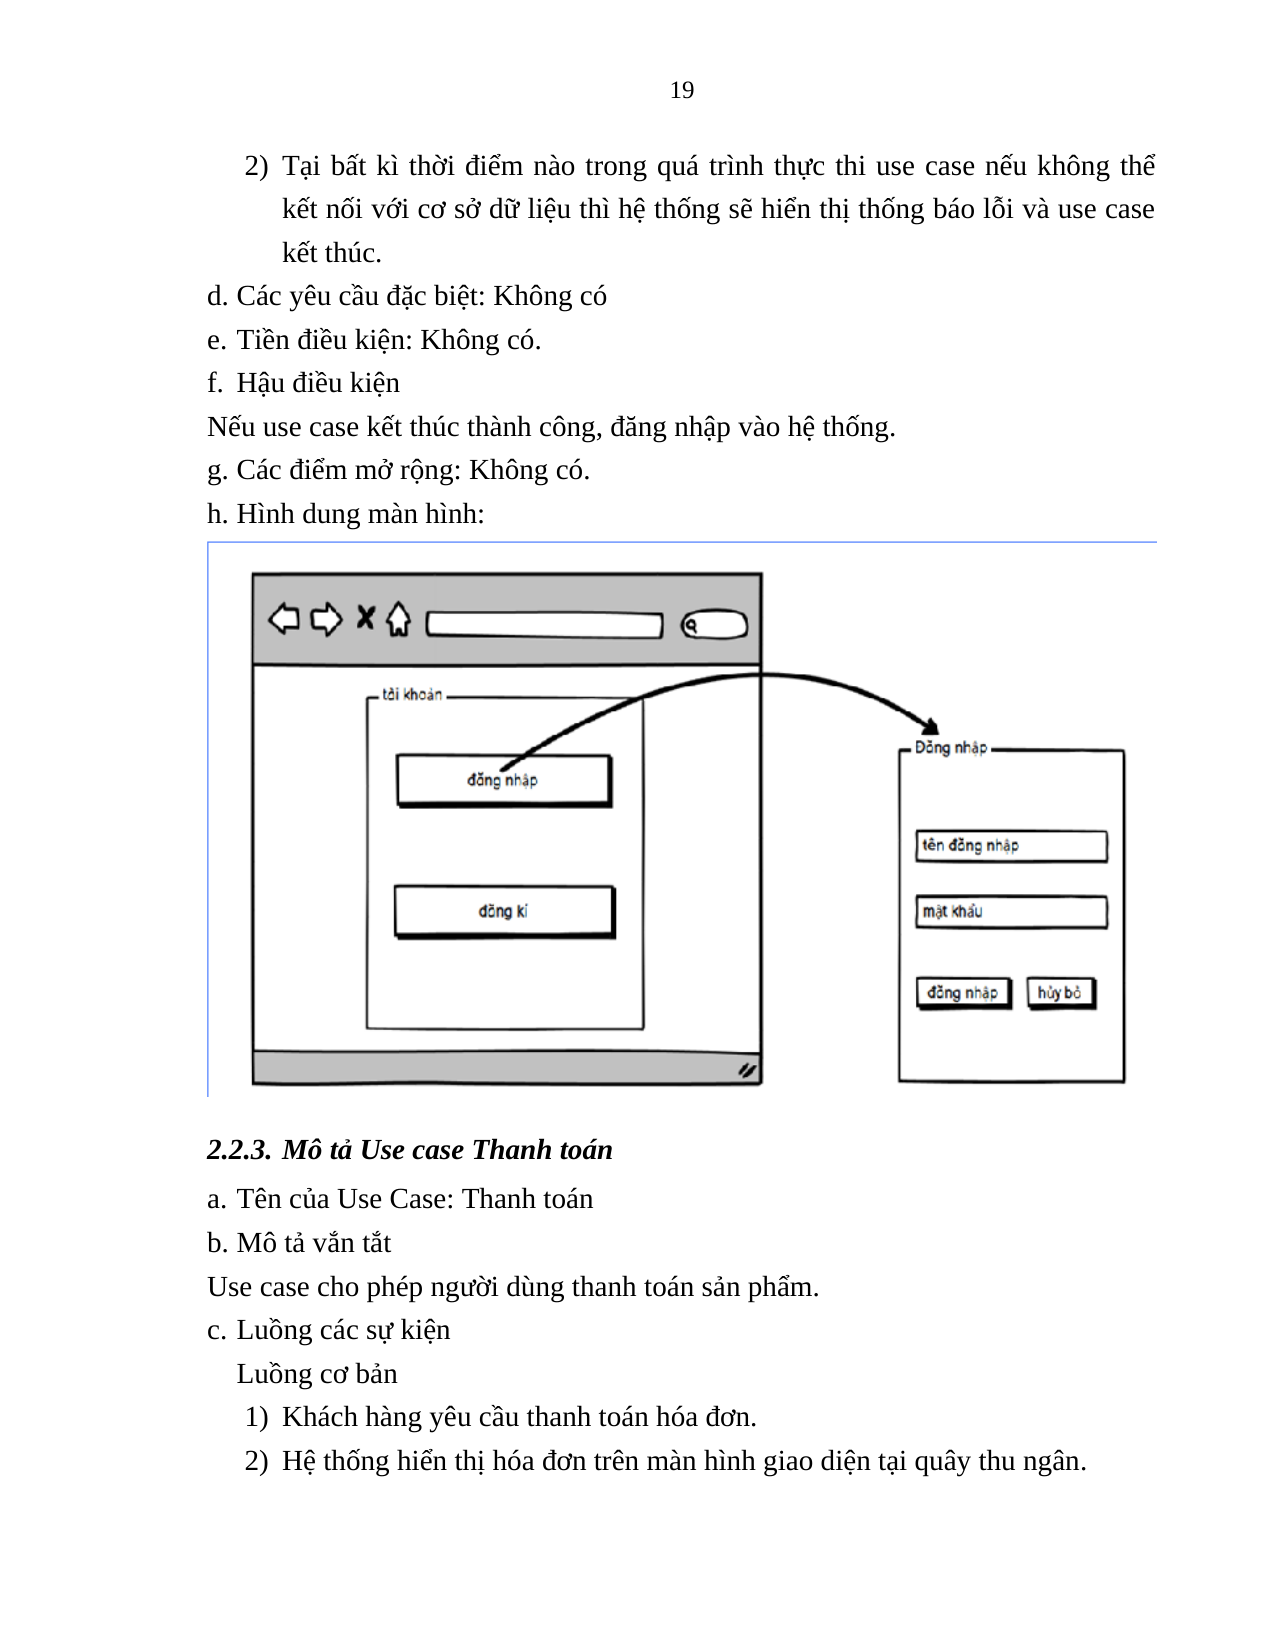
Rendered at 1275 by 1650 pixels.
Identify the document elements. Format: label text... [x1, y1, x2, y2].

list Hậu điều kiện [207, 365, 1157, 399]
list Hình dung màn hình: [207, 496, 1157, 529]
list Luồng cơ bản [236, 1356, 1157, 1389]
list Mô tả vắn tắt [207, 1225, 1157, 1259]
list Khách hàng yêu cầu thanh toán hóa đơn. [244, 1399, 1157, 1433]
text Use case cho phép người dùng thanh toán sản phẩm. [207, 1269, 1157, 1302]
text Nếu use case kết thúc thành công, đăng nhập vào hệ thống. [207, 409, 1157, 442]
list Tên của Use Case: Thanh toán [207, 1182, 1157, 1215]
subtitle Mô tả Use case Thanh toán [207, 1132, 1157, 1165]
list Các điểm mở rộng: Không có. [207, 452, 1157, 486]
picture [206, 539, 1157, 1097]
list Luồng các sự kiện [207, 1312, 1157, 1346]
list Hệ thống hiển thị hóa đơn trên màn hình giao diện tại quây thu ngân. [244, 1443, 1157, 1476]
list Tiền điều kiện: Không có. [207, 322, 1157, 355]
list Các yêu cầu đặc biệt: Không có [207, 278, 1157, 312]
list Tại bất kì thời điểm nào trong quá trình thực thi use case nếu không thể kết nối với cơ sở dữ liệu thì hệ thống sẽ hiển thị thống báo lỗi và use case kết thúc. [244, 148, 1157, 268]
